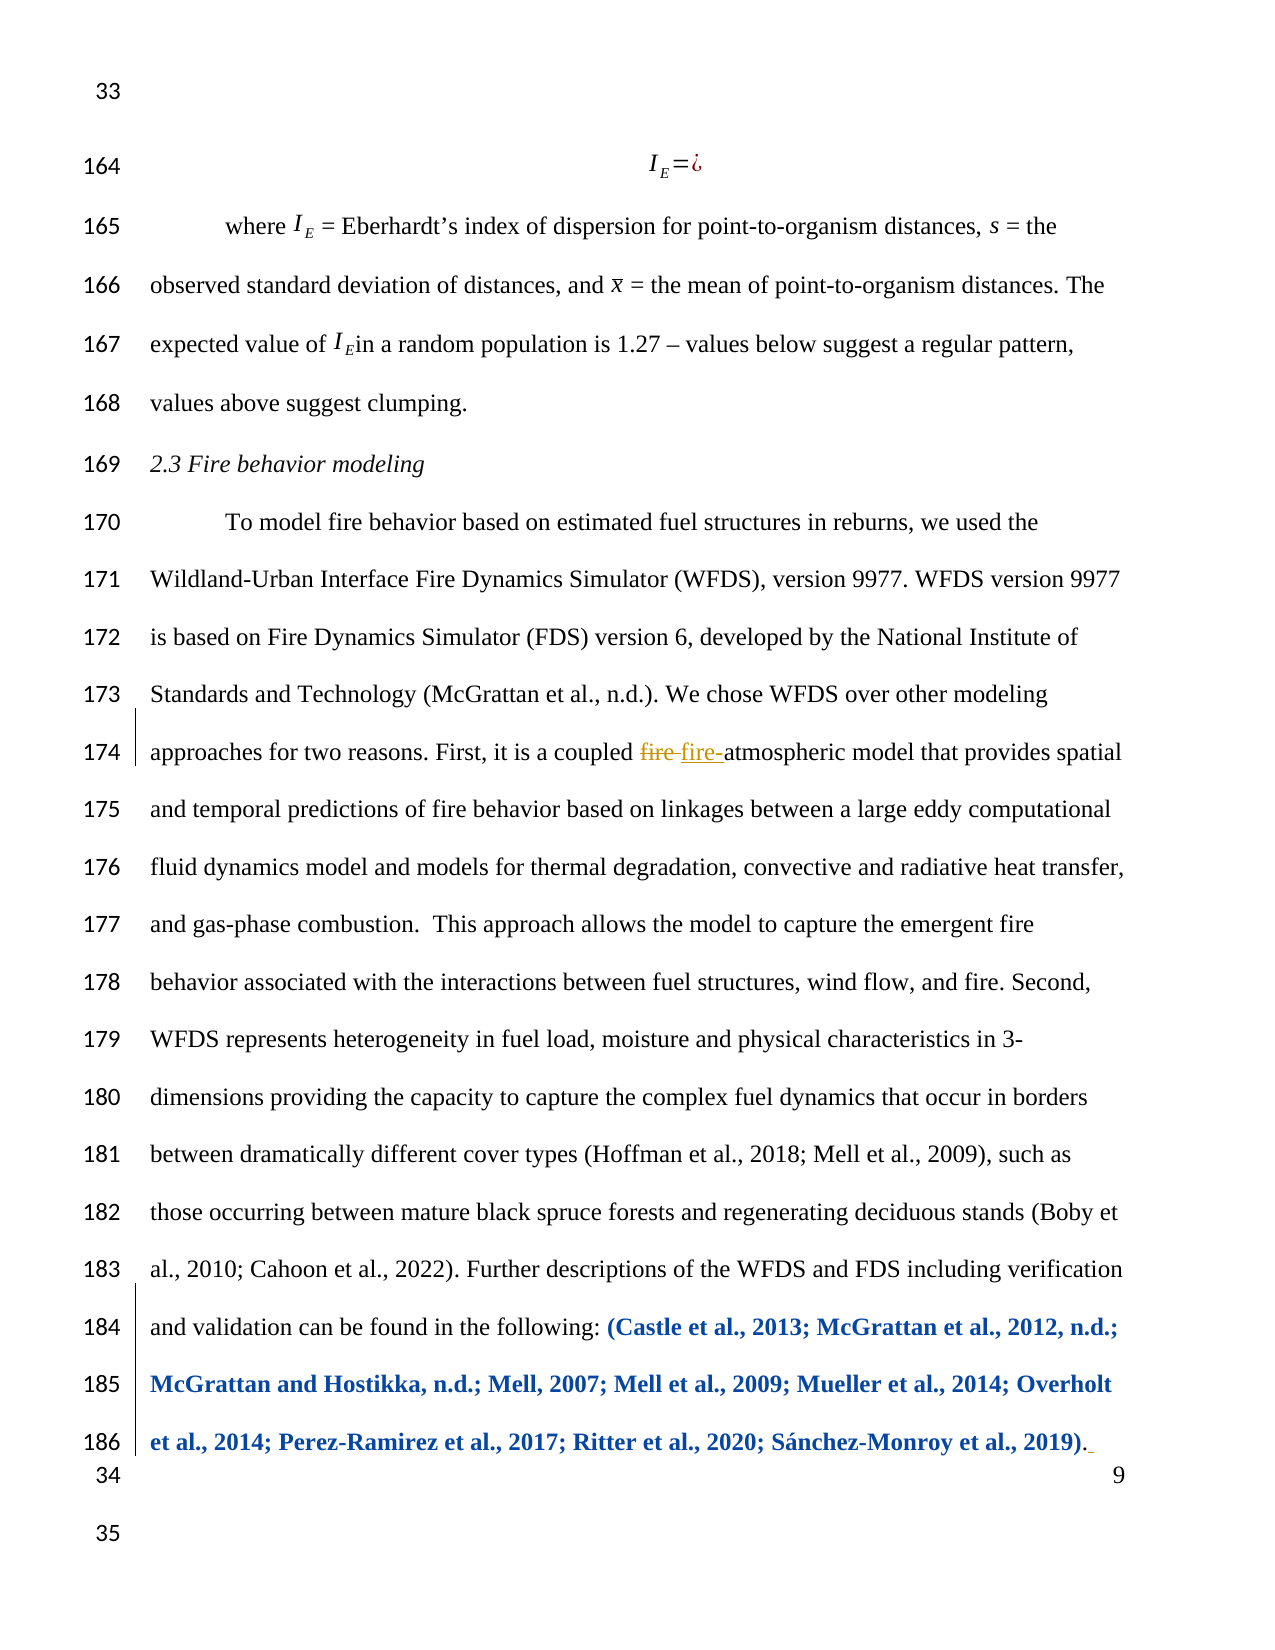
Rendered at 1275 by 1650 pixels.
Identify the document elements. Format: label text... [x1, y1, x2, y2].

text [150, 507, 1125, 1456]
text where = Eberhardt’s index of dispersion for point-to-organism distances, = the observed standard deviation of distances, and = the mean of point-to-organism distances. The expected value of in a random population is 1.27 – values below suggest a regular pattern, values above suggest clumping. [150, 210, 1125, 417]
subtitle 2.3 Fire behavior modeling [150, 449, 1125, 478]
